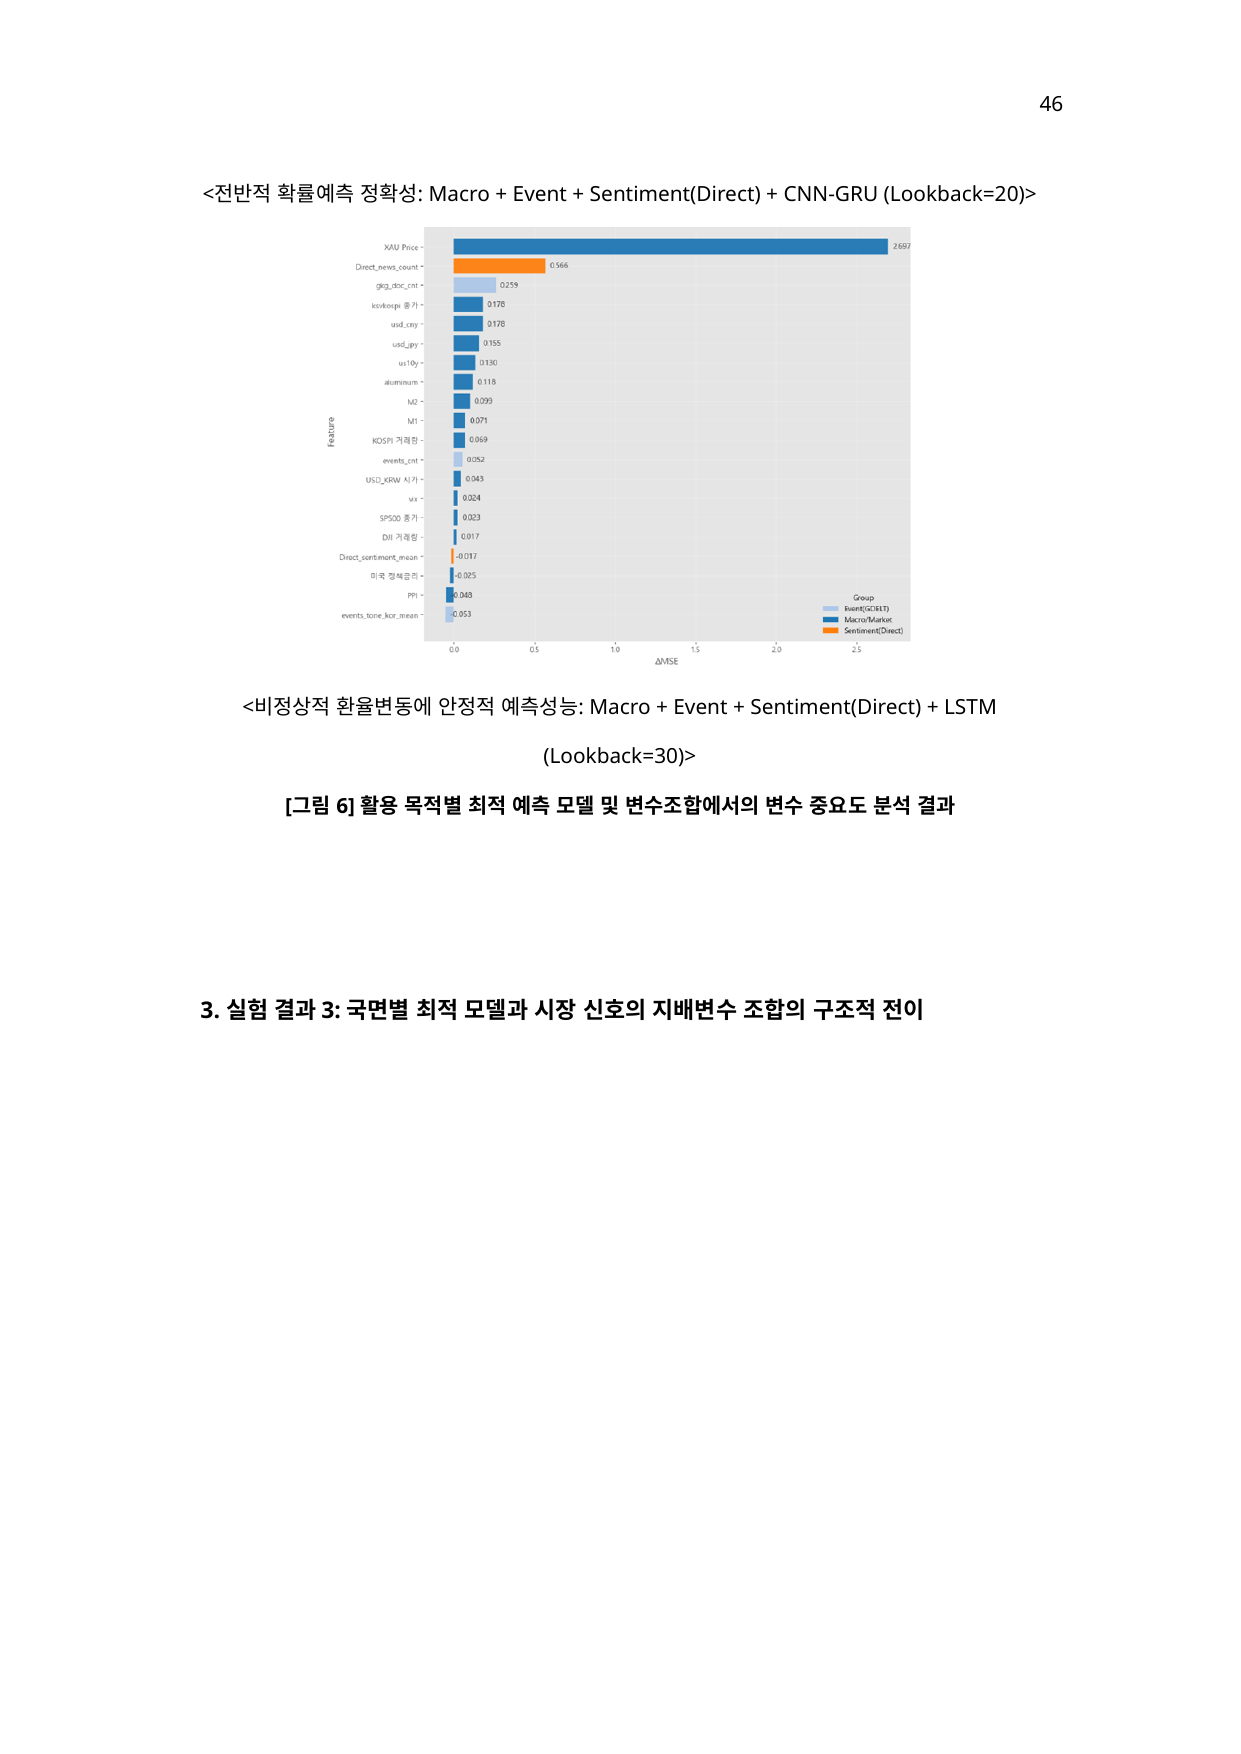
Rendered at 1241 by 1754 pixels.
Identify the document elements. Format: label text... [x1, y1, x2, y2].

table_cell <비정상적 환율변동에 안정적 예측성능: Macro + Event + Sentiment(Direct) + LSTM (Lookback=30)> [177, 227, 1062, 789]
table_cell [177, 177, 1062, 227]
picture [324, 227, 915, 667]
text [그림 6] 활용 목적별 최적 예측 모델 및 변수조합에서의 변수 중요도 분석 결과 [177, 789, 1063, 820]
text 3. 실험 결과3: 국면별 최적 모델과 시장 신호의 지배변수 조합의 구조적 전이 [177, 992, 1063, 1025]
